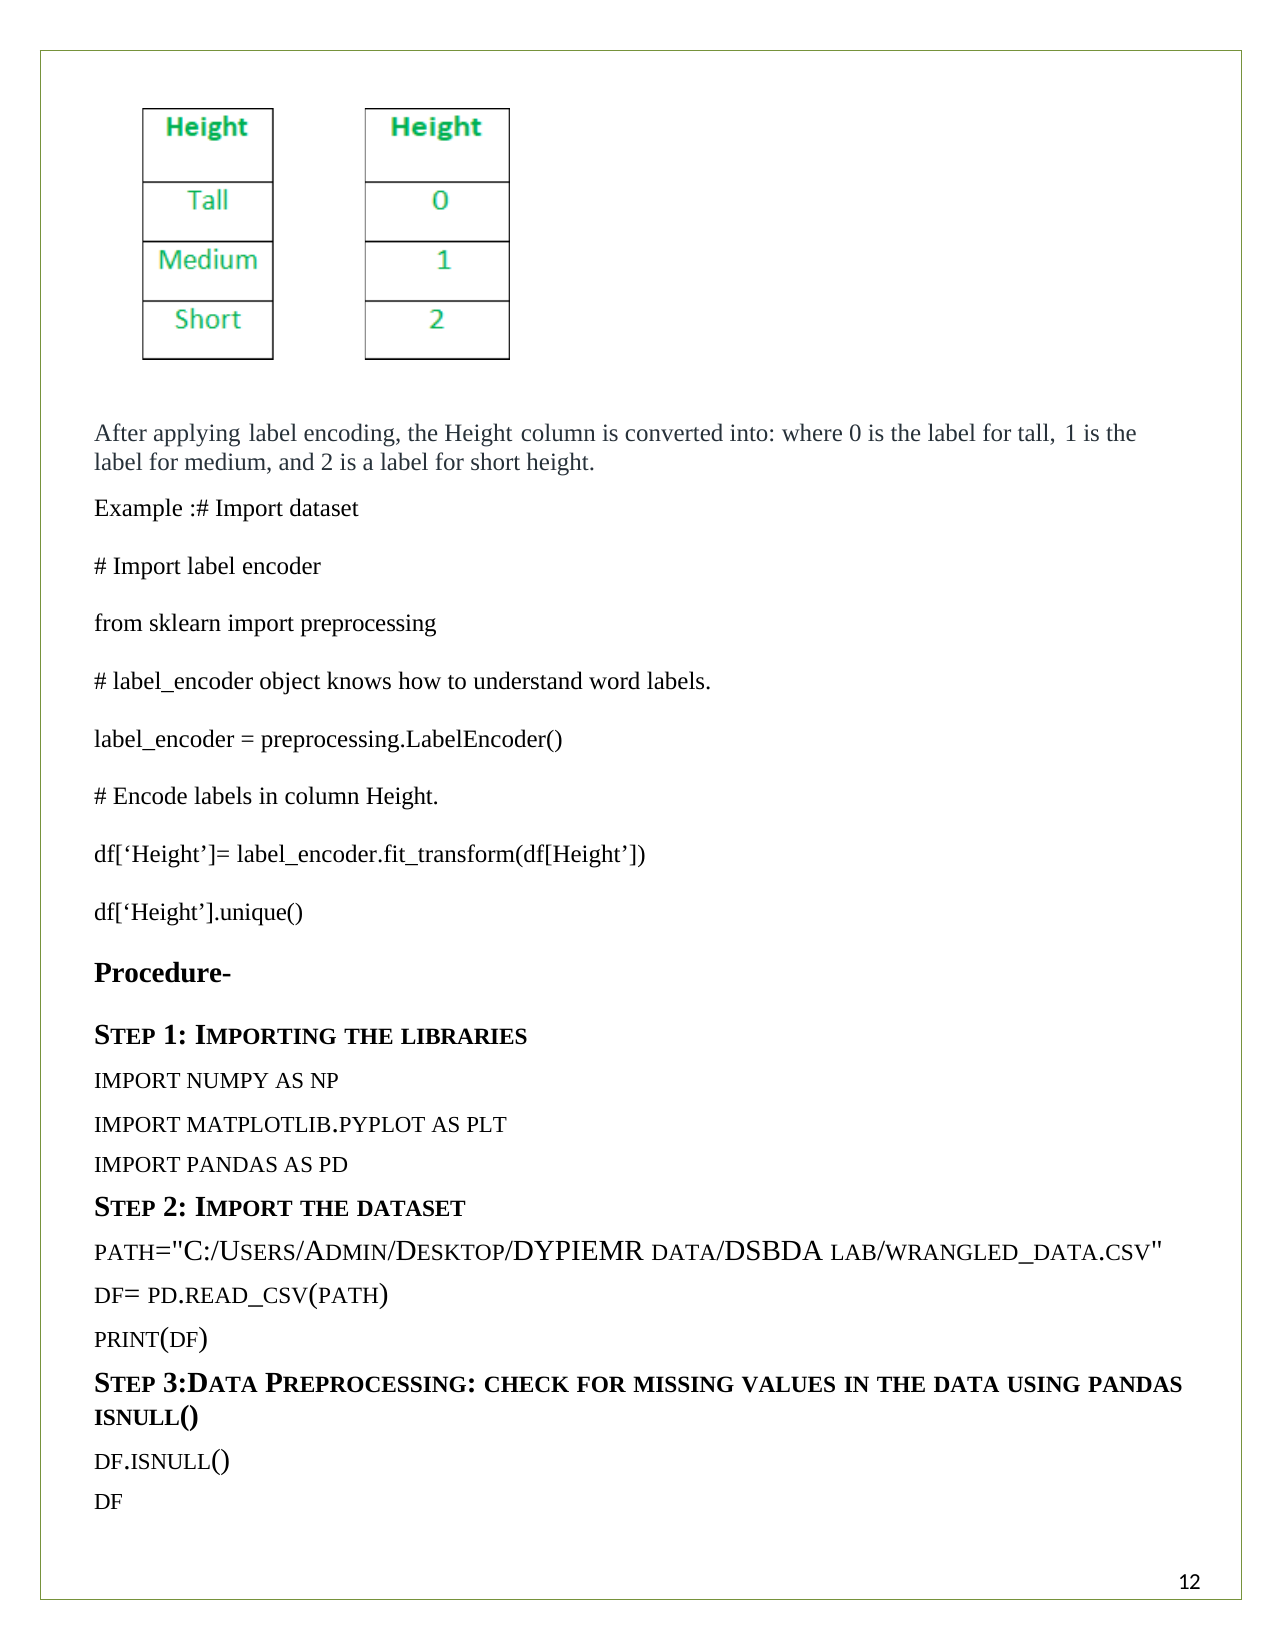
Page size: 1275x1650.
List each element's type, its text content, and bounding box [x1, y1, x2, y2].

subtitle Step 2: Import the dataset [94, 1190, 1241, 1223]
picture [364, 108, 510, 360]
picture [142, 108, 274, 360]
text Step 1: Importing the libraries [94, 1017, 1241, 1051]
text # label_encoder object knows how to understand word labels. label_encoder = preprocessing.LabelEncoder() [94, 666, 714, 753]
text Example :# Import dataset # Import label encoder [94, 493, 364, 580]
text from sklearn import preprocessing [94, 609, 1241, 637]
subtitle Step 3:Data Preprocessing: check for missing values in the data using pandas isnull() [94, 1365, 1241, 1432]
subtitle path="C:/Users/Admin/Desktop/DYPIEMR data/DSBDA lab/wrangled_data.csv" df= pd.read_csv(path) [94, 1233, 1182, 1310]
text PRINT(DF) [94, 1320, 1241, 1354]
text df[‘Height’]= label_encoder.fit_transform(df[Height’]) df[‘Height’].unique() [94, 839, 714, 926]
text IMPORT NUMPY AS NP [94, 1067, 1241, 1093]
text IMPORT MATPLOTLIB.PYPLOT AS PLT IMPORT PANDAS AS PD [94, 1105, 559, 1178]
text After applying label encoding, the Height column is converted into: where 0 is the label for tall, 1 is the label for medium, and 2 is a label for short height. [94, 418, 1182, 476]
subtitle Procedure- [94, 955, 1241, 988]
text # Encode labels in column Height. [94, 782, 1241, 810]
text DF.ISNULL() DF [94, 1442, 248, 1514]
